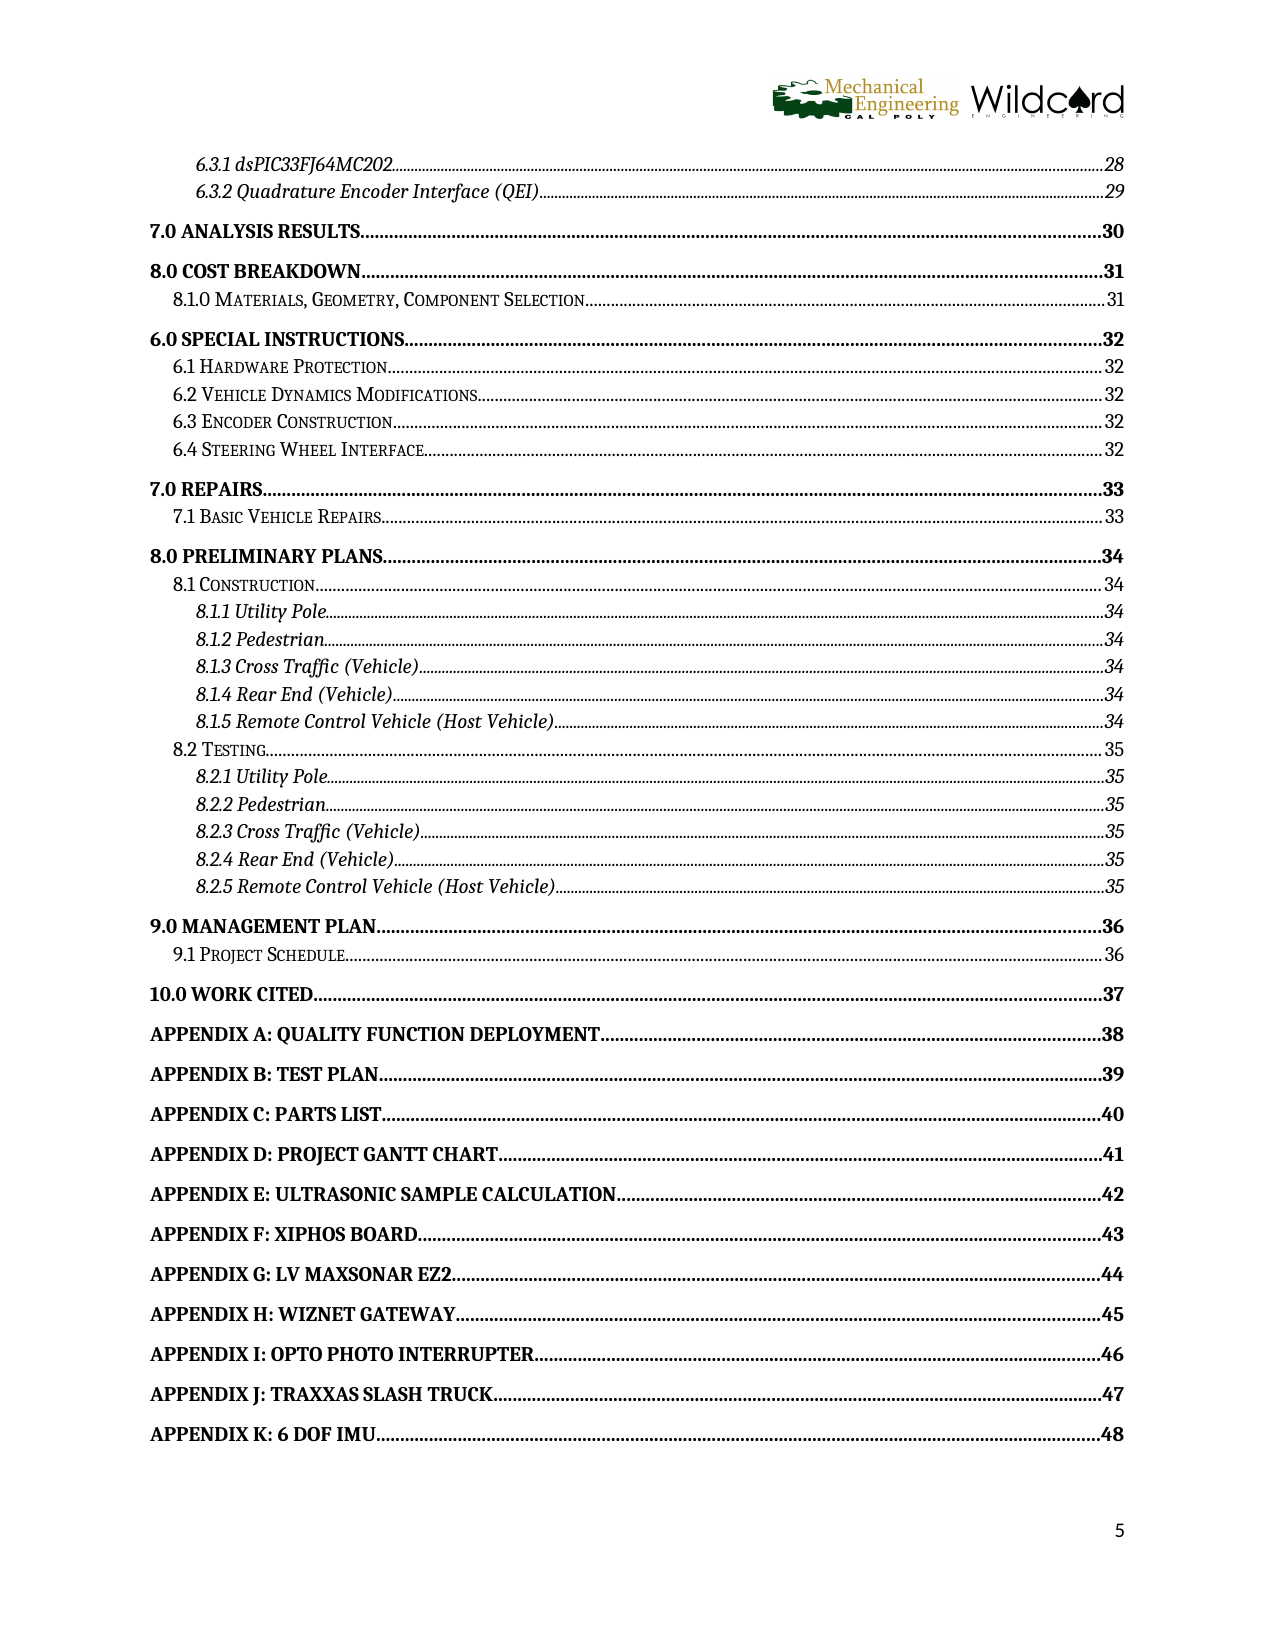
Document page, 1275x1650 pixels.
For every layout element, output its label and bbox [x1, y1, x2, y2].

picture [772, 75, 959, 120]
picture [968, 82, 1125, 120]
